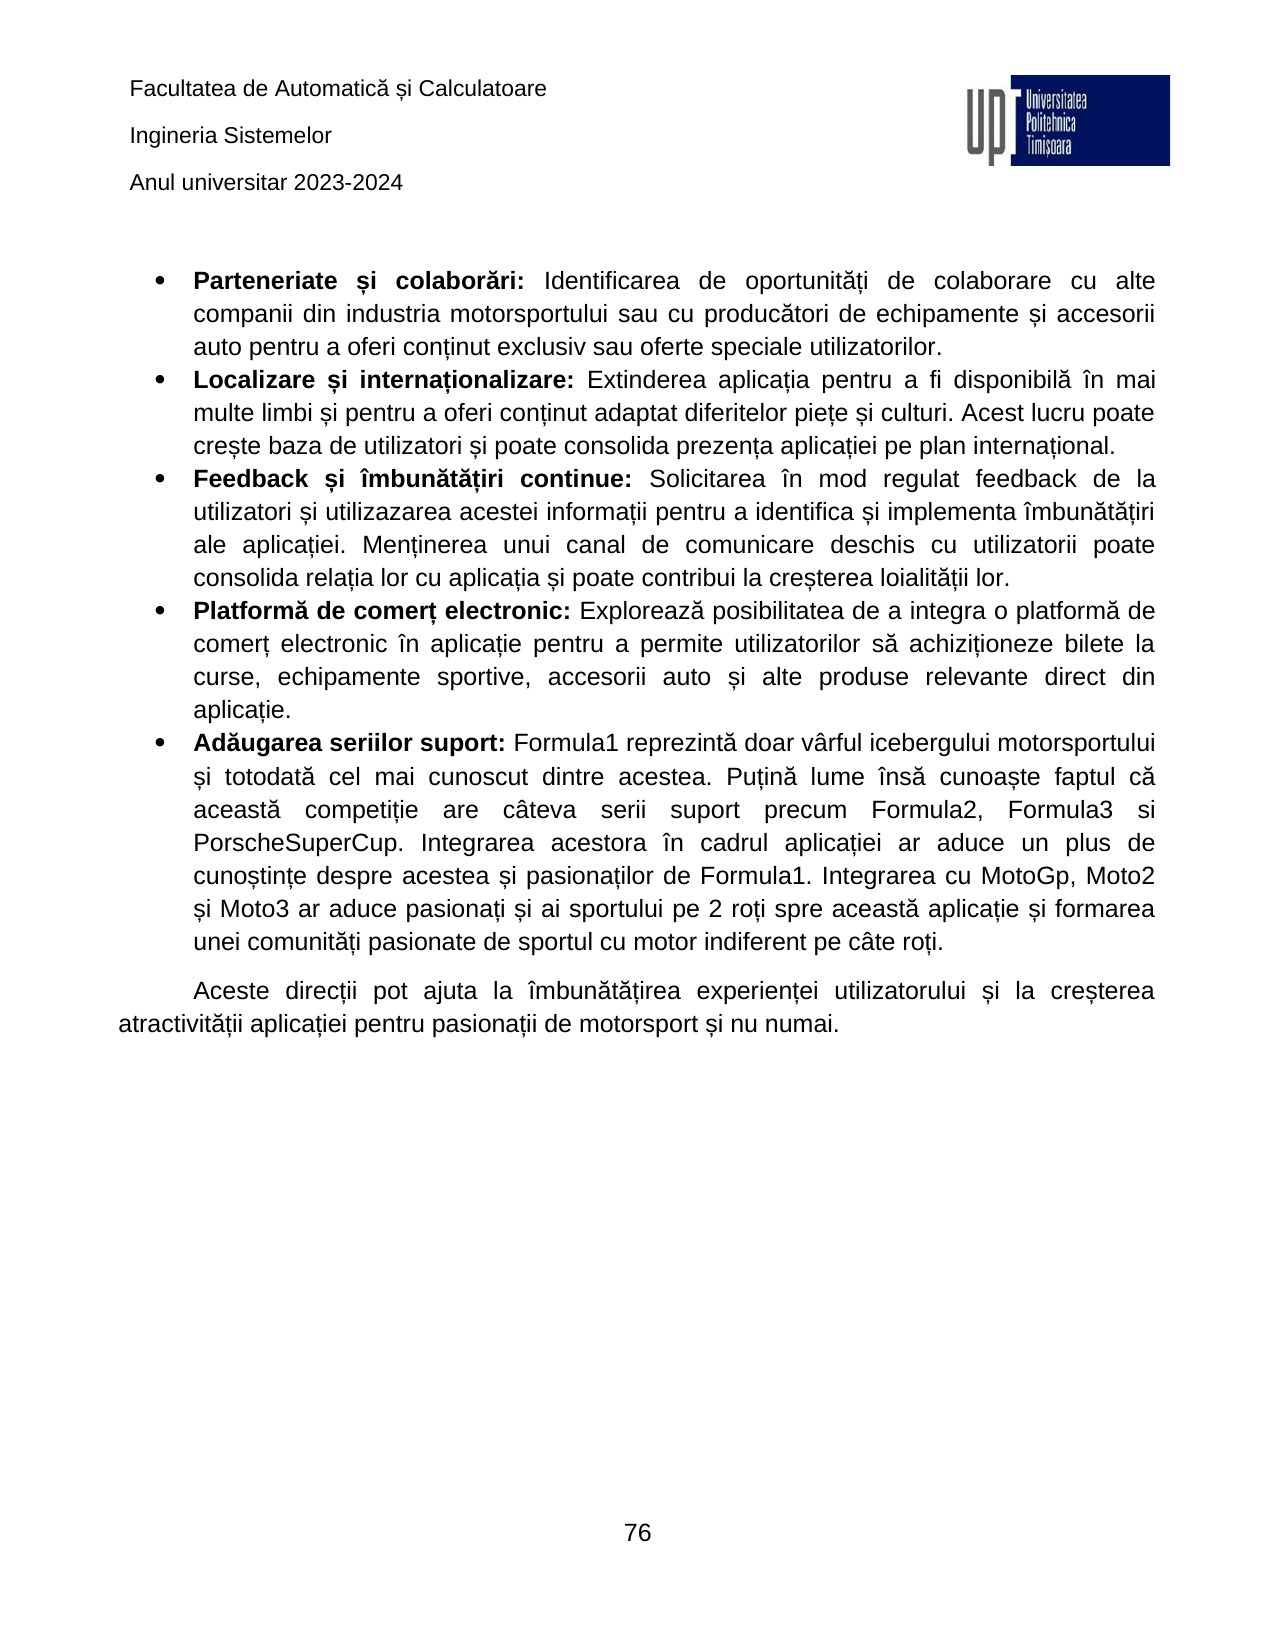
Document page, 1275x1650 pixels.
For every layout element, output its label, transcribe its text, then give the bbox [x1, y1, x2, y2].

picture [967, 75, 1171, 166]
text Aceste direcții pot ajuta la îmbunătățirea experienței utilizatorului și la creșterea atractivității aplicației pentru pasionații de motorsport și nu numai. [118, 976, 1157, 1038]
list Parteneriate și colaborări: Identificarea de oportunități de colaborare cu alte companii din industria motorsportului sau cu producători de echipamente și accesorii auto pentru a oferi conținut exclusiv sau oferte speciale utilizatorilor. [156, 266, 1157, 361]
list Platformă de comerț electronic: Explorează posibilitatea de a integra o platformă de comerț electronic în aplicație pentru a permite utilizatorilor să achiziționeze bilete la curse, echipamente sportive, accesorii auto și alte produse relevante direct din aplicație. [156, 596, 1157, 724]
list Feedback și îmbunătățiri continue: Solicitarea în mod regulat feedback de la utilizatori și utilizazarea acestei informații pentru a identifica și implementa îmbunătățiri ale aplicației. Menținerea unui canal de comunicare deschis cu utilizatorii poate consolida relația lor cu aplicația și poate contribui la creșterea loialității lor. [156, 464, 1157, 592]
list Adăugarea seriilor suport: Formula1 reprezintă doar vârful icebergului motorsportului și totodată cel mai cunoscut dintre acestea. Puțină lume însă cunoaște faptul că această competiție are câteva serii suport precum Formula2, Formula3 si PorscheSuperCup. Integrarea acestora în cadrul aplicației ar aduce un plus de cunoștințe despre acestea și pasionaților de Formula1. Integrarea cu MotoGp, Moto2 și Moto3 ar aduce pasionați și ai sportului pe 2 roți spre această aplicație și formarea unei comunități pasionate de sportul cu motor indiferent pe câte roți. [156, 728, 1157, 955]
list Localizare și internaționalizare: Extinderea aplicația pentru a fi disponibilă în mai multe limbi și pentru a oferi conținut adaptat diferitelor piețe și culturi. Acest lucru poate crește baza de utilizatori și poate consolida prezența aplicației pe plan internațional. [156, 365, 1157, 460]
